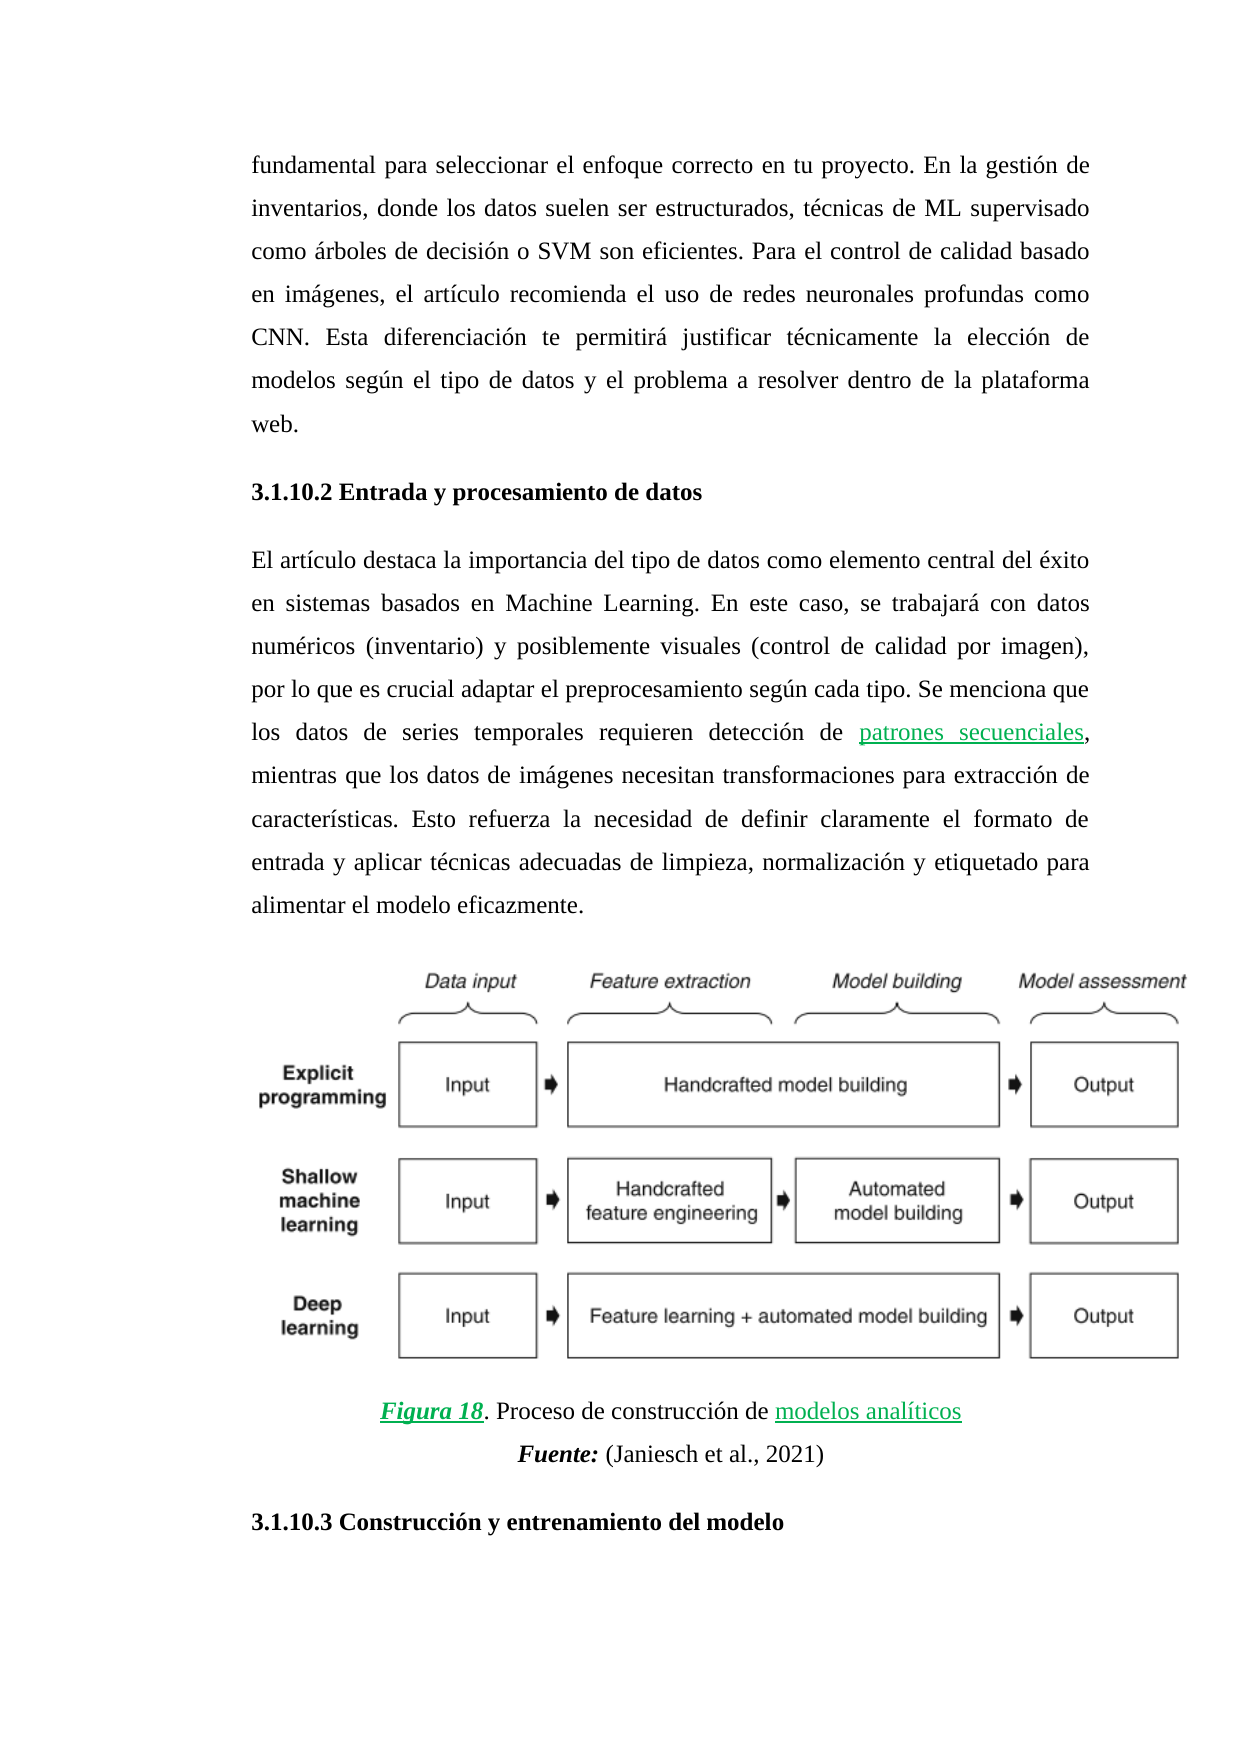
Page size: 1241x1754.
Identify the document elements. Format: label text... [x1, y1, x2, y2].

text 3.1.10.2 Entrada y procesamiento de datos [251, 477, 1090, 506]
picture [251, 958, 1194, 1371]
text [251, 150, 1090, 437]
text Fuente: (Janiesch et al., 2021) [251, 1439, 1090, 1468]
text El artículo destaca la importancia del tipo de datos como elemento central del éxito en sistemas basados en Machine Learning. En este caso, se trabajará con datos numéricos (inventario) y posiblemente visuales (control de calidad por imagen), por lo que es crucial adaptar el preprocesamiento según cada tipo. Se menciona que los datos de series temporales requieren detección de patrones secuenciales, mientras que los datos de imágenes necesitan transformaciones para extracción de características. Esto refuerza la necesidad de definir claramente el formato de entrada y aplicar técnicas adecuadas de limpieza, normalización y etiquetado para alimentar el modelo eficazmente. [251, 545, 1090, 919]
text Figura 18. Proceso de construcción de modelos analíticos [251, 1396, 1090, 1425]
text 3.1.10.3 Construcción y entrenamiento del modelo [251, 1507, 1090, 1536]
